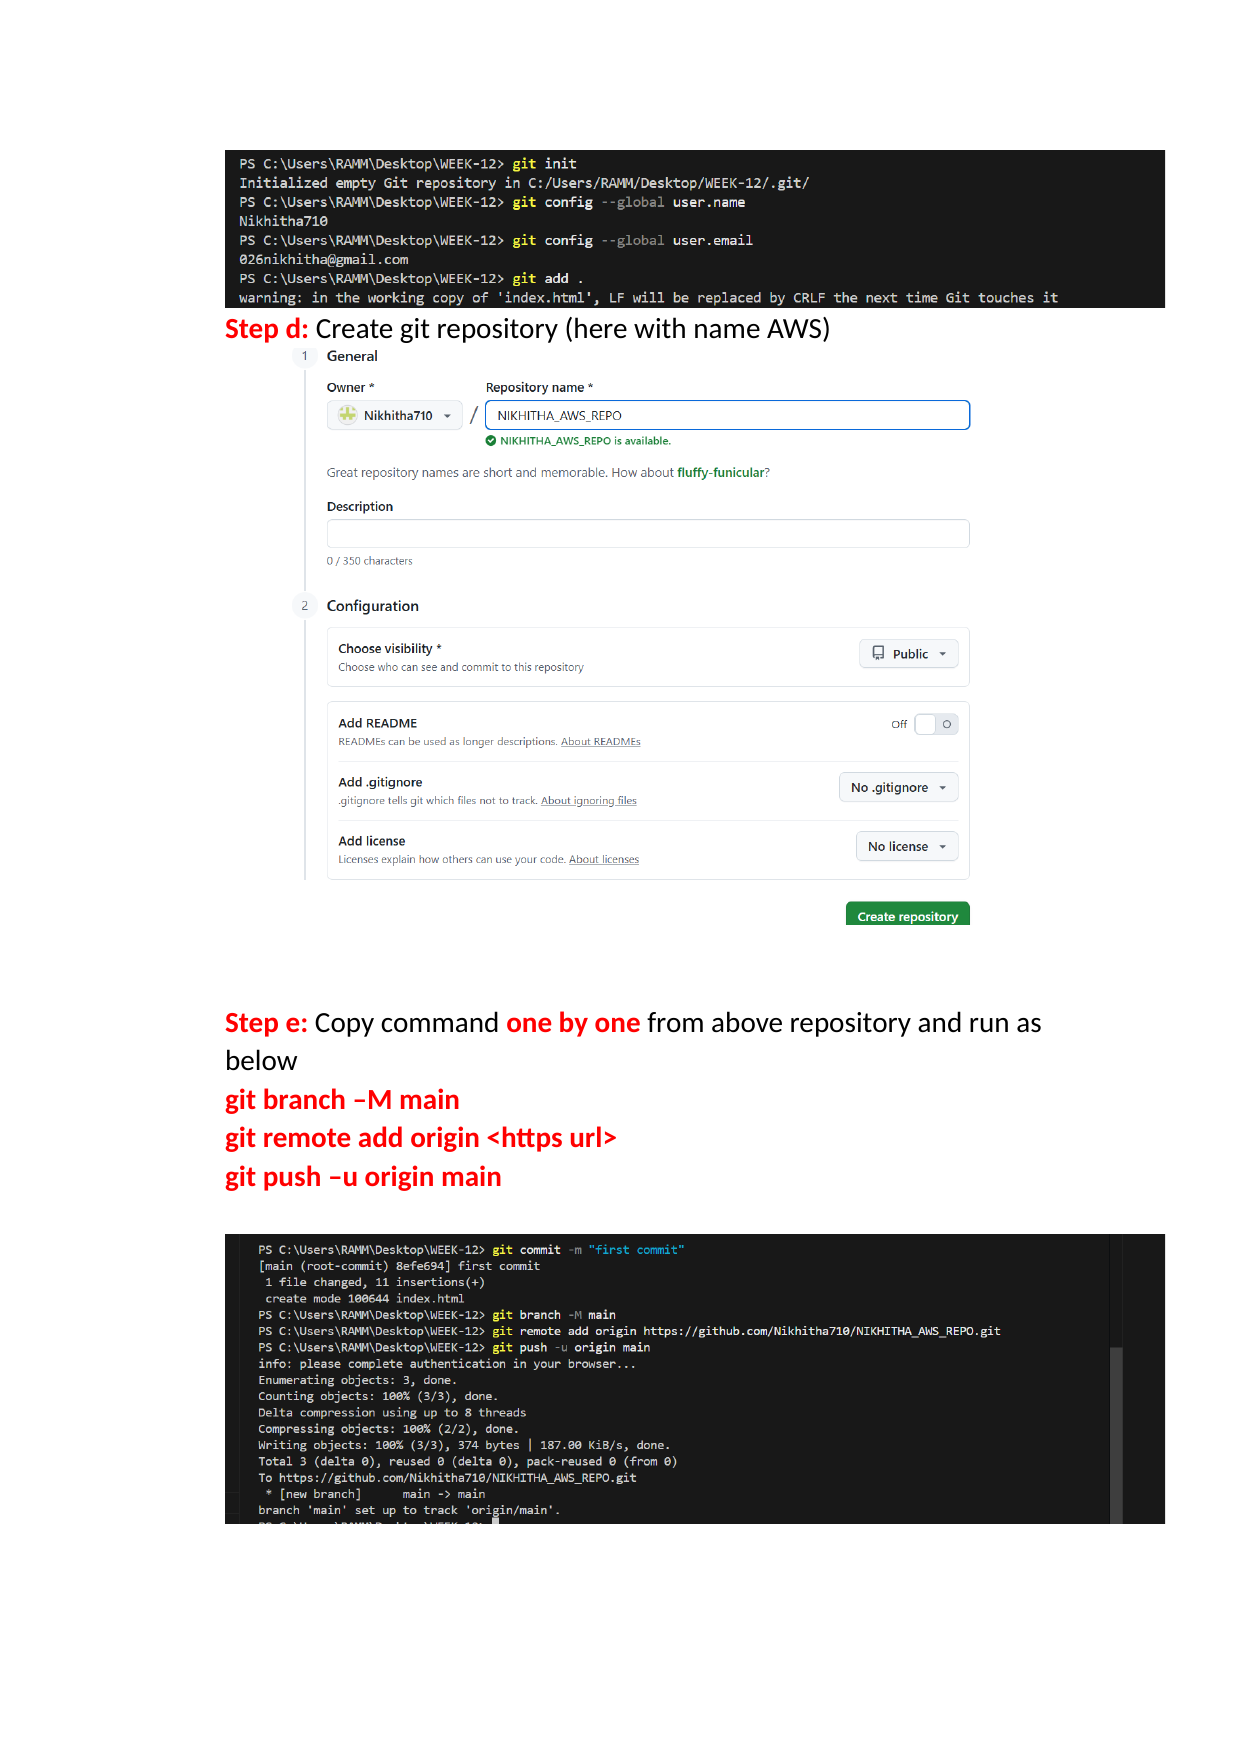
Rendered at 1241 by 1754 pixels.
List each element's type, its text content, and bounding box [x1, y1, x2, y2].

list git branch –M main [225, 1081, 1090, 1117]
picture [225, 348, 1166, 925]
list git push –u origin main [225, 1158, 1090, 1193]
list Step d: Create git repository (here with name AWS) [225, 310, 1090, 345]
list git remote add origin <https url> [225, 1119, 1090, 1155]
picture [225, 150, 1166, 308]
picture [225, 1234, 1166, 1524]
list Step e: Copy command one by one from above repository and run as below [225, 1004, 1090, 1078]
